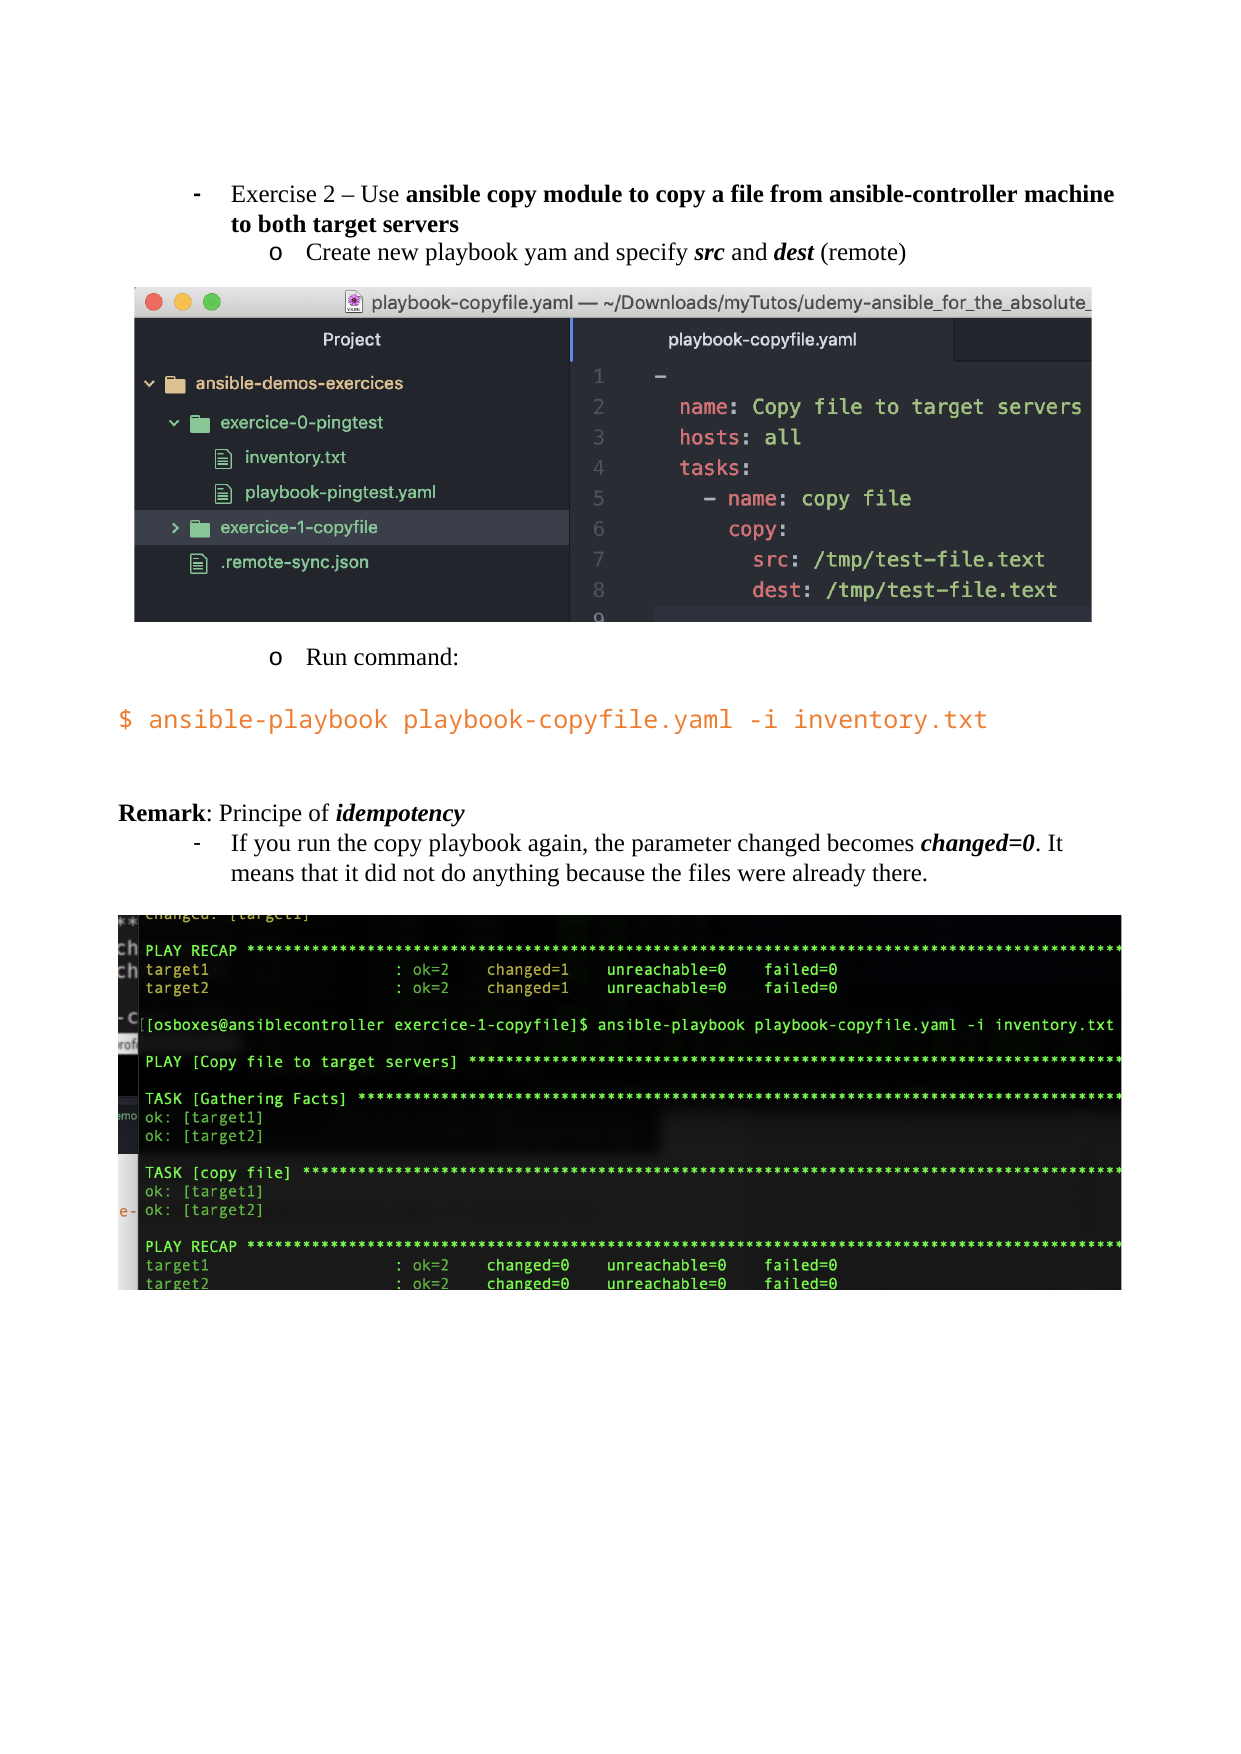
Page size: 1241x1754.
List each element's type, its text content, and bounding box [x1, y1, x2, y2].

text Remark: Principe of idempotency [118, 798, 1122, 827]
list Create new playbook yam and specify src and dest (remote) [268, 237, 1122, 268]
picture [118, 915, 1122, 1290]
text $ ansible-playbook playbook-copyfile.yaml -i inventory.txt [118, 702, 1122, 736]
picture [133, 287, 1090, 621]
list If you run the copy playbook again, the parameter changed becomes changed=0. It means that it did not do anything because the files were already there. [193, 827, 1122, 886]
list Exercise 2 – Use ansible copy module to copy a file from ansible-controller machine to both target servers [193, 178, 1122, 237]
